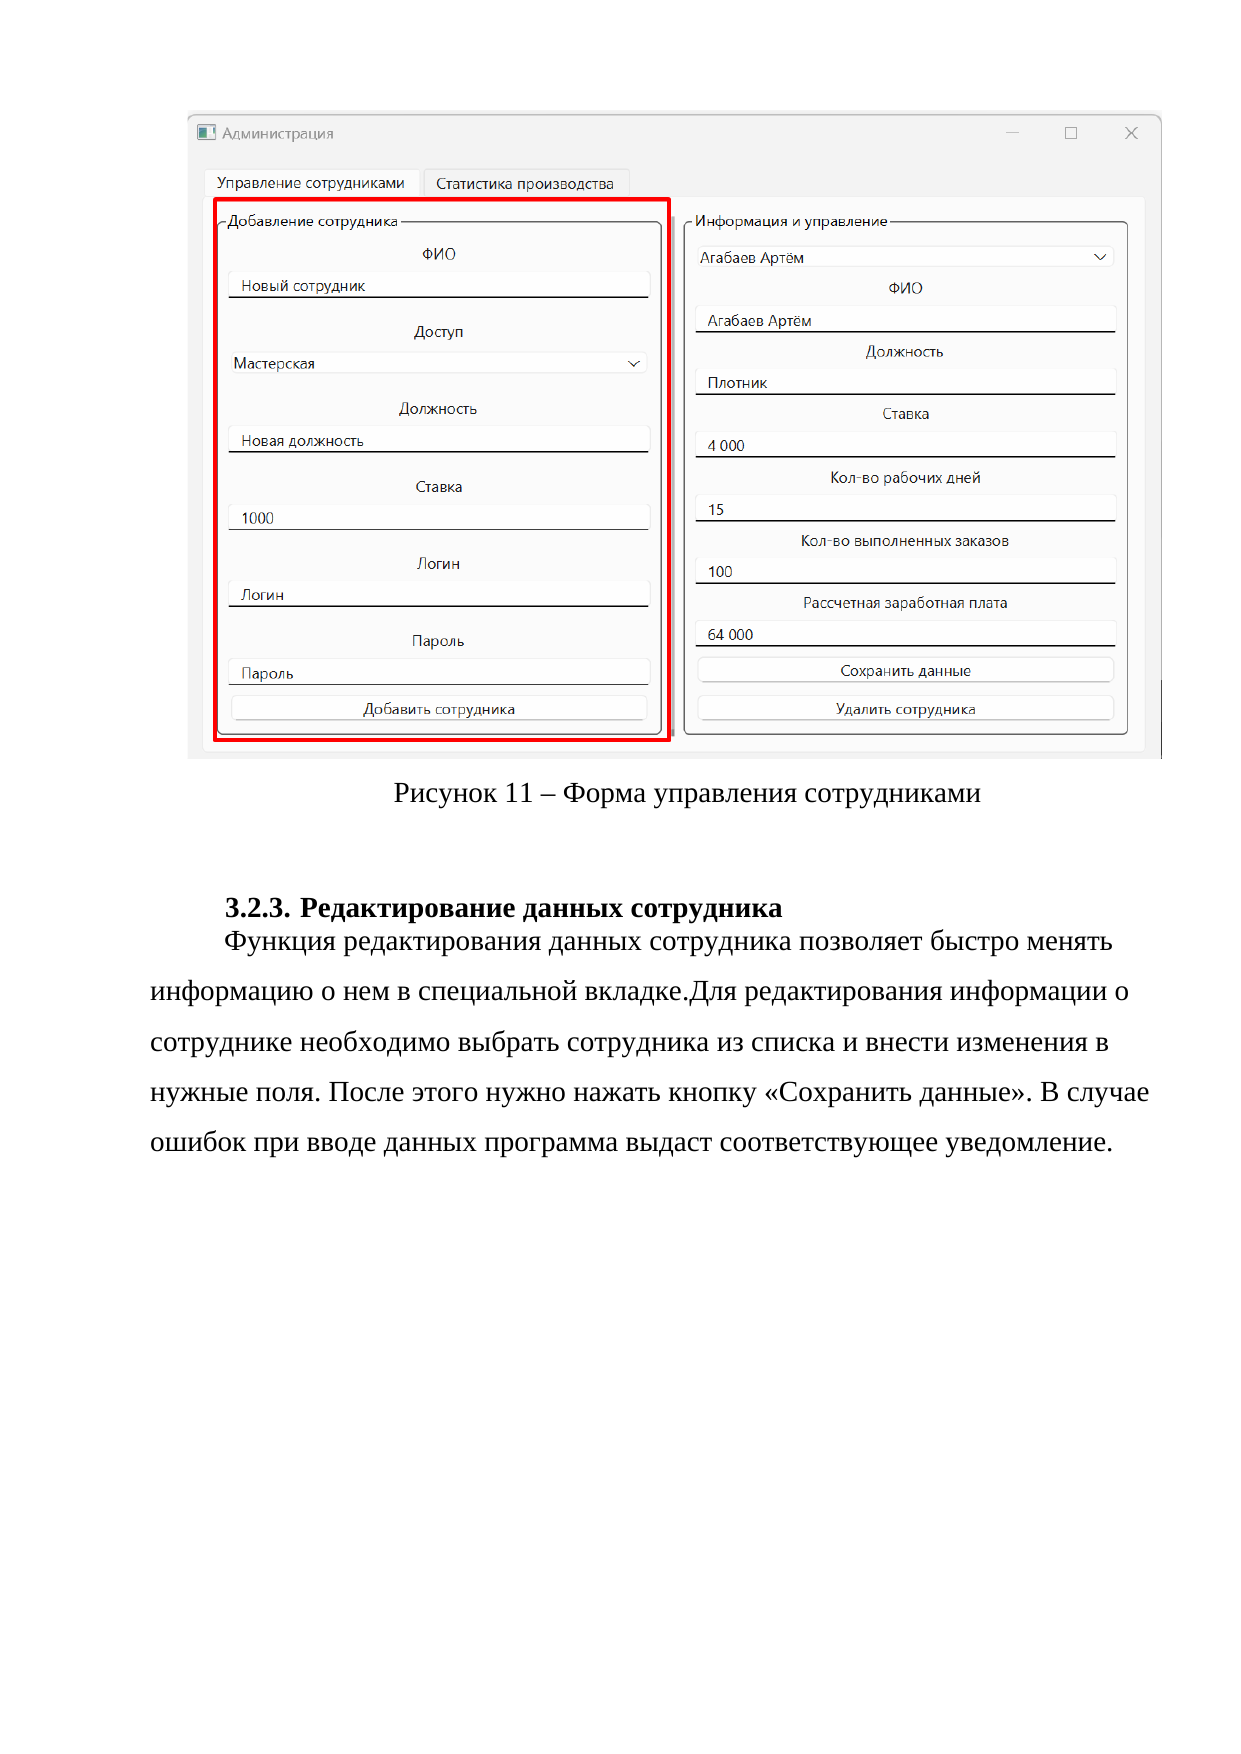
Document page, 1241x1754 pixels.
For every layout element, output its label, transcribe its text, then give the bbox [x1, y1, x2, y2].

text Рисунок 11 – Форма управления сотрудниками [150, 775, 1150, 808]
text Функция редактирования данных сотрудника позволяет быстро менять информацию о нем в специальной вкладке.Для редактирования информации о сотруднике необходимо выбрать сотрудника из списка и внести изменения в нужные поля. После этого нужно нажать кнопку «Сохранить данные». В случае ошибок при вводе данных программа выдаст соответствующее уведомление. [150, 923, 1205, 1158]
picture [187, 110, 1162, 759]
list Редактирование данных сотрудника [225, 890, 1205, 923]
